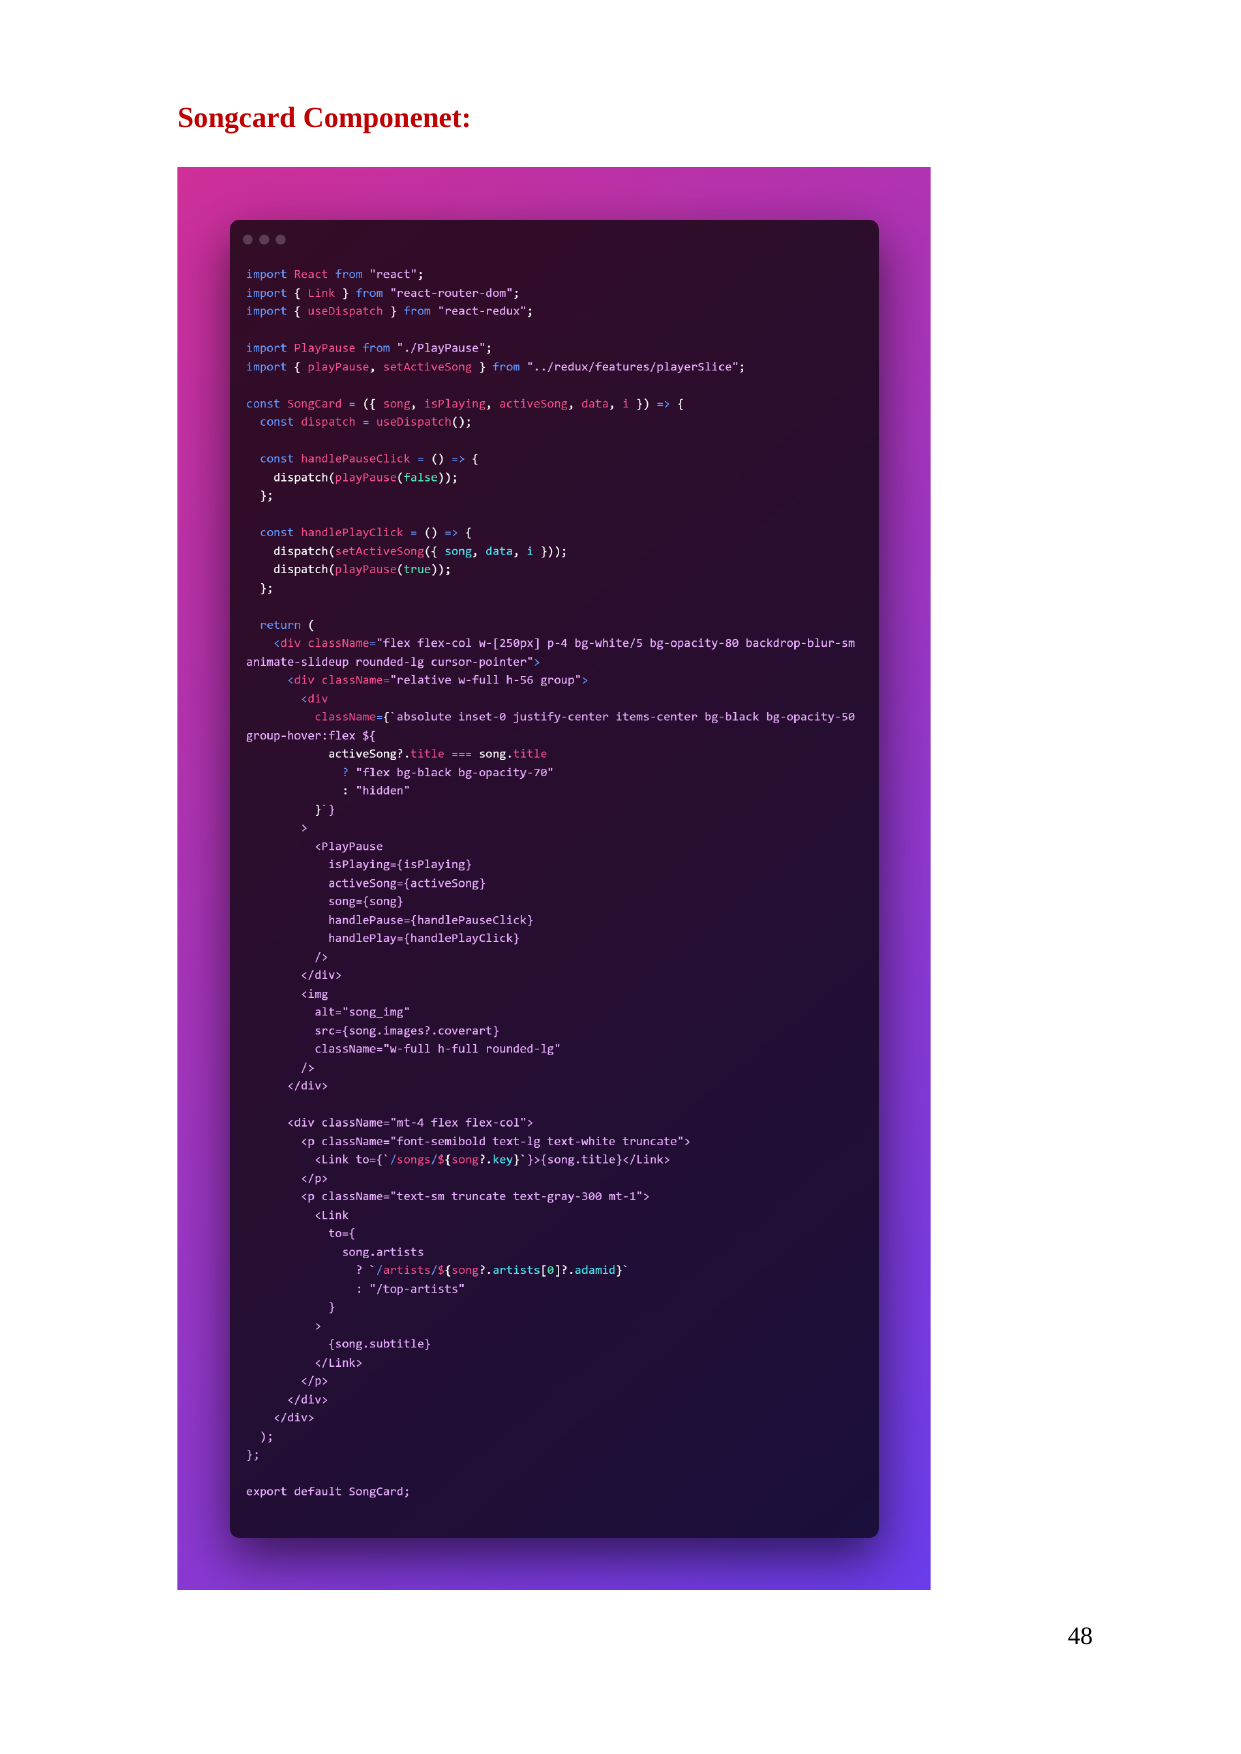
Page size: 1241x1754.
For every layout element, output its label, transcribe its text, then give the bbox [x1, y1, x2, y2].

picture [177, 167, 931, 1590]
text Songcard Componenet: [177, 100, 1092, 134]
